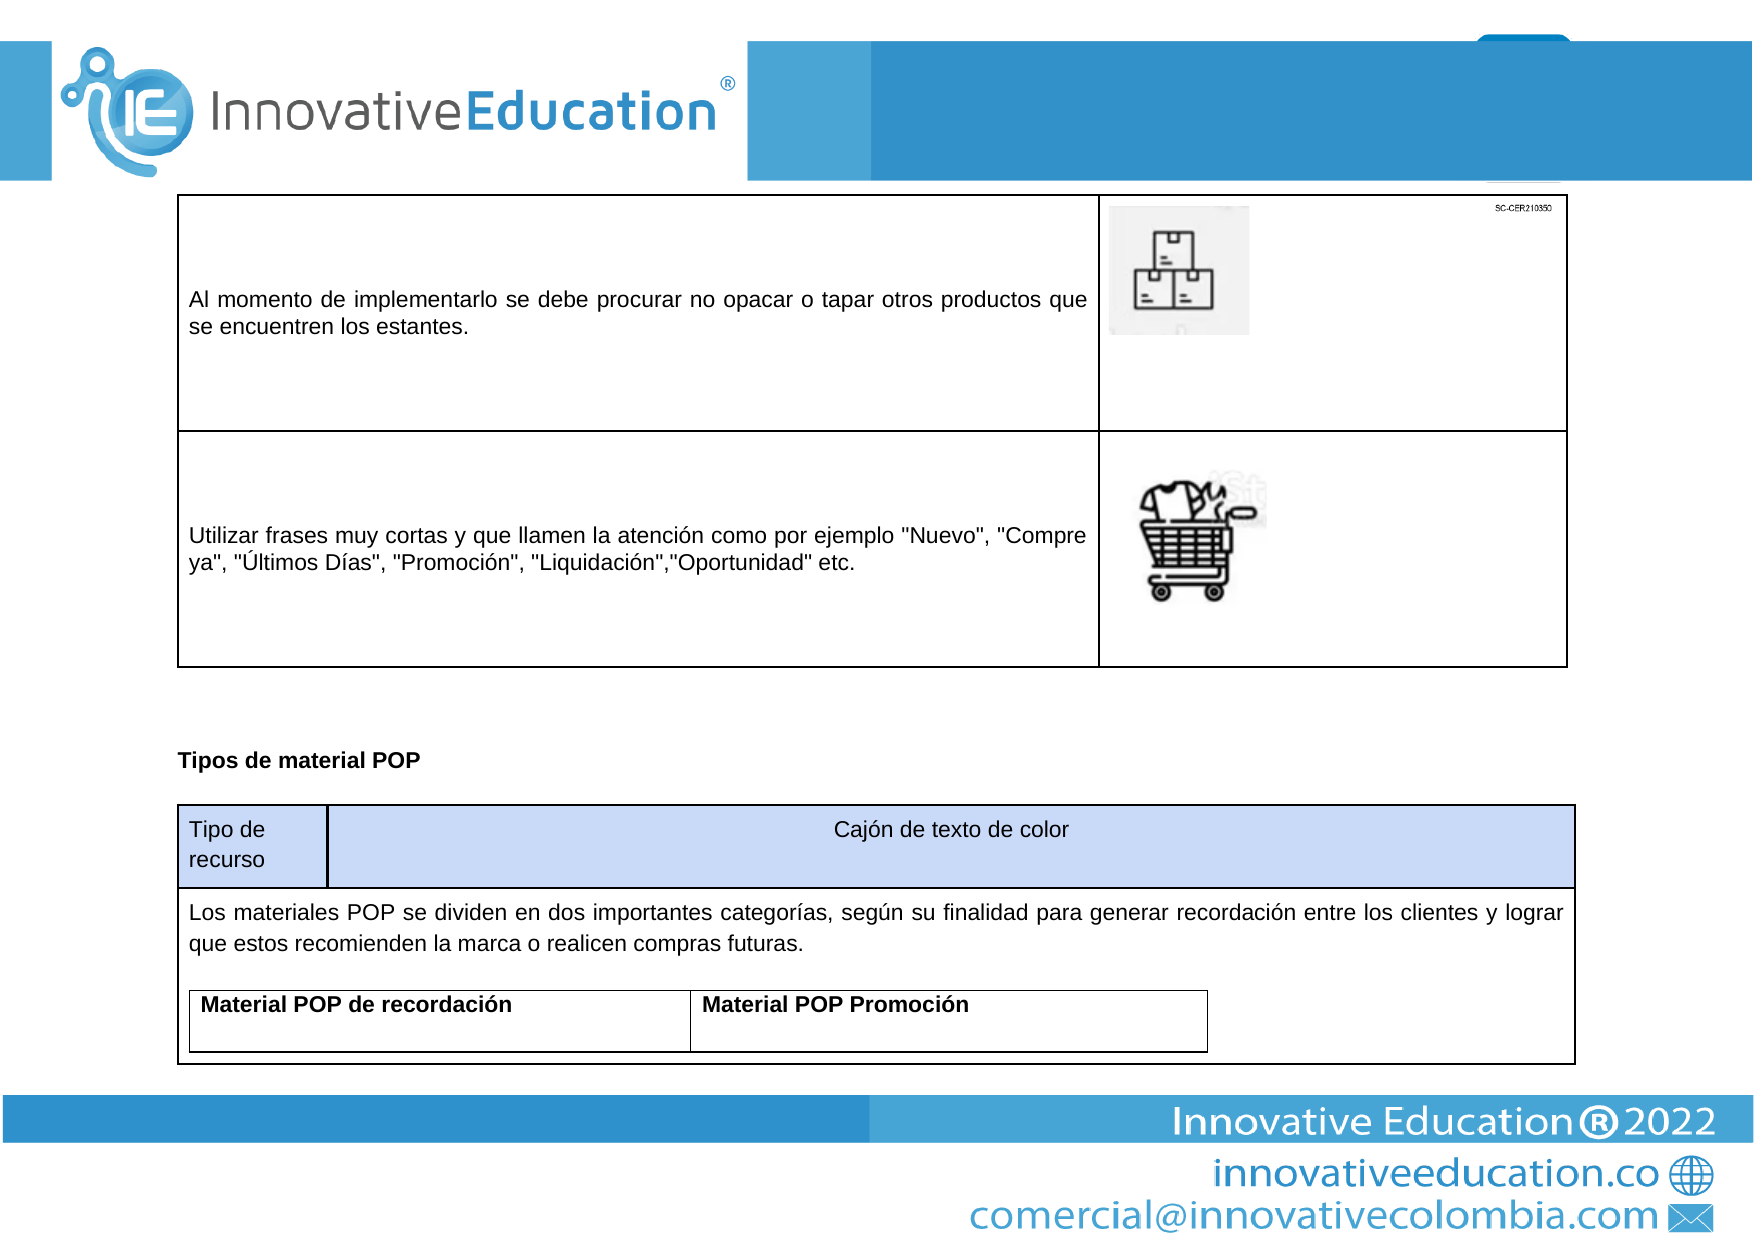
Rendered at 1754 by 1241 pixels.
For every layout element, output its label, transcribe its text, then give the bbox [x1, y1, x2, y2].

picture [1108, 442, 1267, 613]
table_cell [1100, 432, 1566, 666]
table_cell Utilizar frases muy cortas y que llamen la atención como por ejemplo "Nuevo", "Compre ya", "Últimos Días", "Promoción", "Liquidación","Oportunidad" etc. [179, 432, 1098, 666]
table_cell Al momento de implementarlo se debe procurar no opacar o tapar otros productos que se encuentren los estantes. [179, 196, 1098, 430]
table_cell [1100, 196, 1566, 430]
table_header Tipo de recurso [179, 806, 326, 887]
picture [0, 28, 1752, 214]
table_header Cajón de texto de color [329, 806, 1574, 887]
picture [1108, 206, 1250, 335]
text Tipos de material POP [177, 747, 1577, 773]
picture [2, 1093, 1754, 1239]
